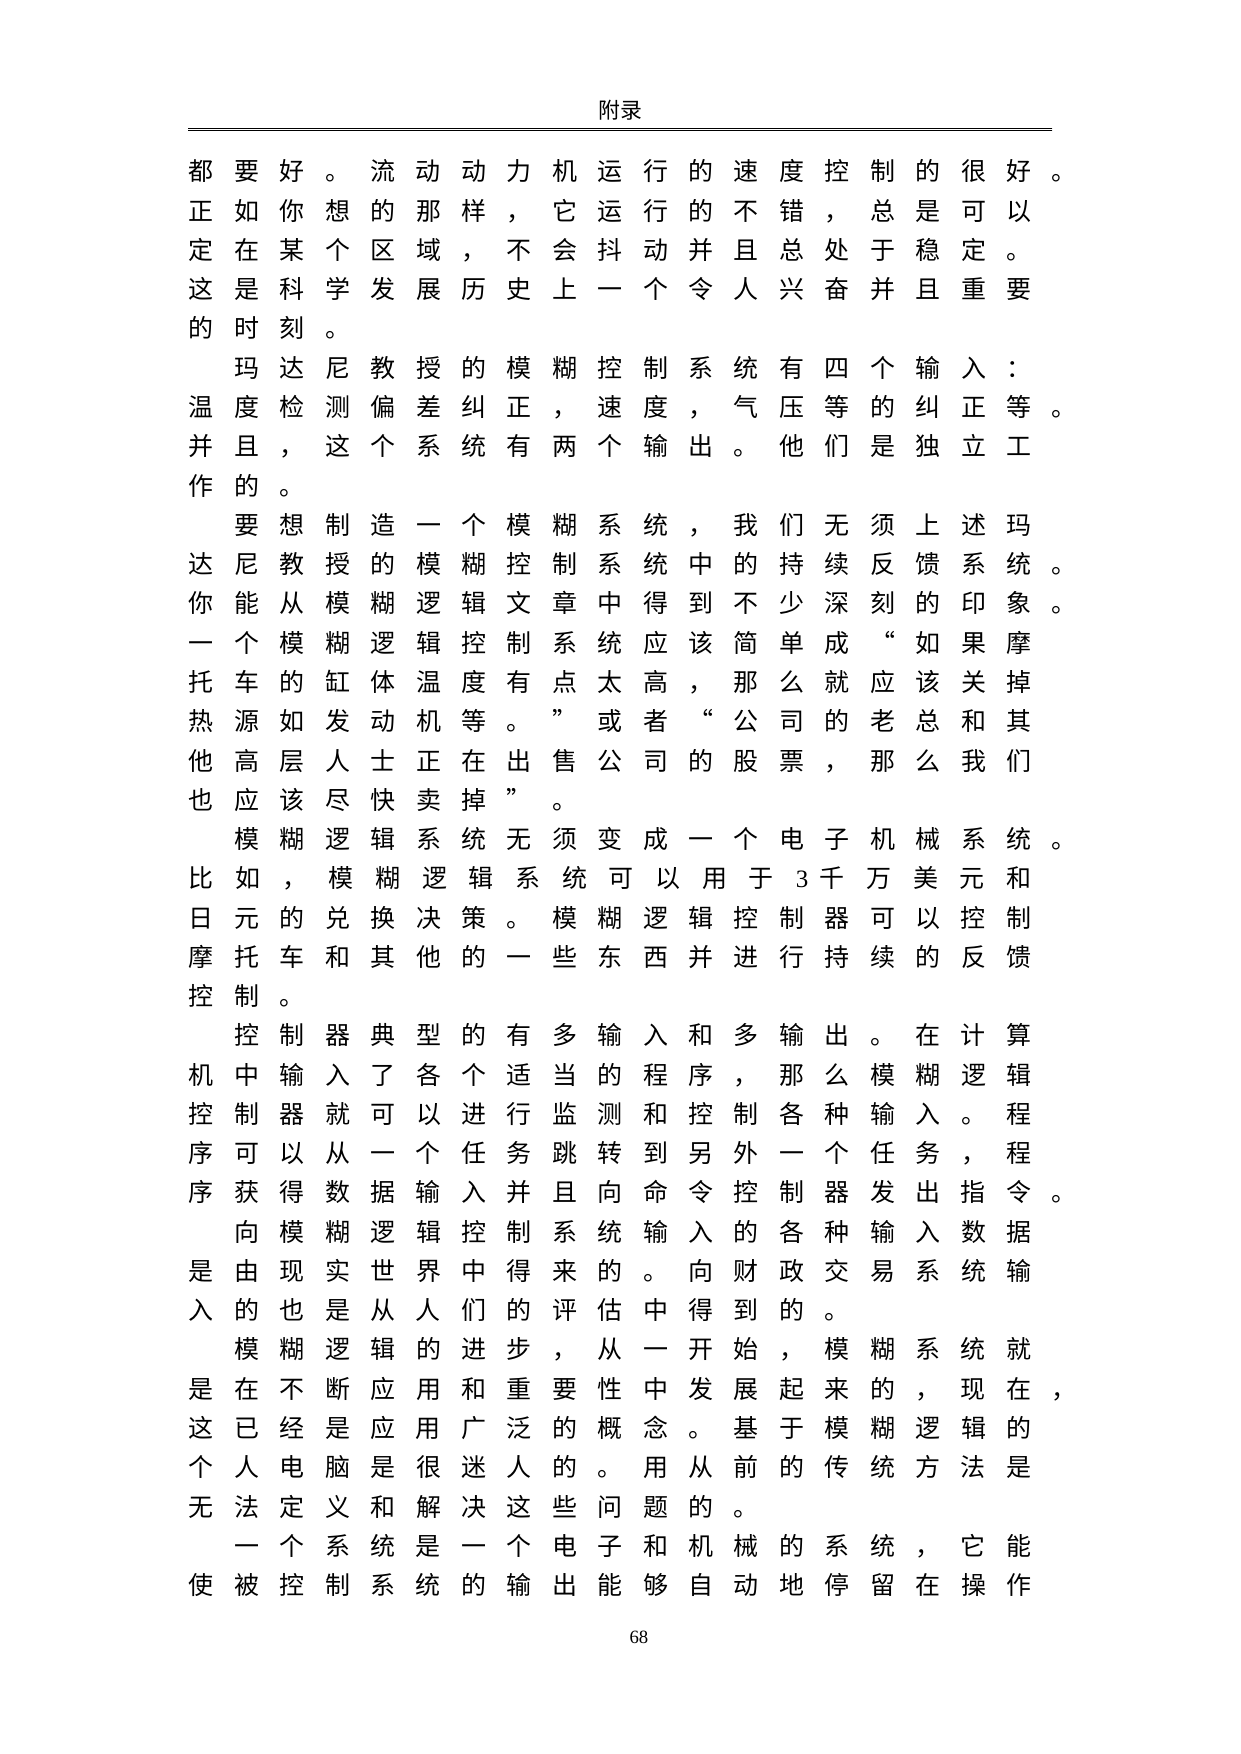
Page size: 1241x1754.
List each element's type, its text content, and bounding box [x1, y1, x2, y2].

text 要想制造一个模糊系统，我们无须上述玛达尼教授的模糊控制系统中的持续反馈系统。你能从模糊逻辑文章中得到不少深刻的印象。一个模糊逻辑控制系统应该简单成“如果摩托车的缸体温度有点太高，那么就应该关掉热源如发动机等。”或者“公司的老总和其他高层人士正在出售公司的股票，那么我们也应该尽快卖掉”。 [189, 504, 1052, 818]
text 玛达尼教授的模糊控制系统有四个输入：温度检测偏差纠正，速度，气压等的纠正等。并且，这个系统有两个输出。他们是独立工作的。 [189, 347, 1052, 504]
text 向模糊逻辑控制系统输入的各种输入数据是由现实世界中得来的。向财政交易系统输入的也是从人们的评估中得到的。 [189, 1211, 1052, 1328]
text 模糊逻辑的进步，从一开始，模糊系统就是在不断应用和重要性中发展起来的，现在，这已经是应用广泛的概念。基于模糊逻辑的个人电脑是很迷人的。用从前的传统方法是无法定义和解决这些问题的。 [189, 1328, 1052, 1525]
text 模糊逻辑系统无须变成一个电子机械系统。比如，模糊逻辑系统可以用于3千万美元和日元的兑换决策。模糊逻辑控制器可以控制摩托车和其他的一些东西并进行持续的反馈控制。 [189, 818, 1052, 1014]
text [189, 150, 1052, 347]
text 控制器典型的有多输入和多输出。在计算机中输入了各个适当的程序，那么模糊逻辑控制器就可以进行监测和控制各种输入。程序可以从一个任务跳转到另外一个任务，程序获得数据输入并且向命令控制器发出指令。 [189, 1014, 1052, 1211]
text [189, 1525, 1052, 1603]
